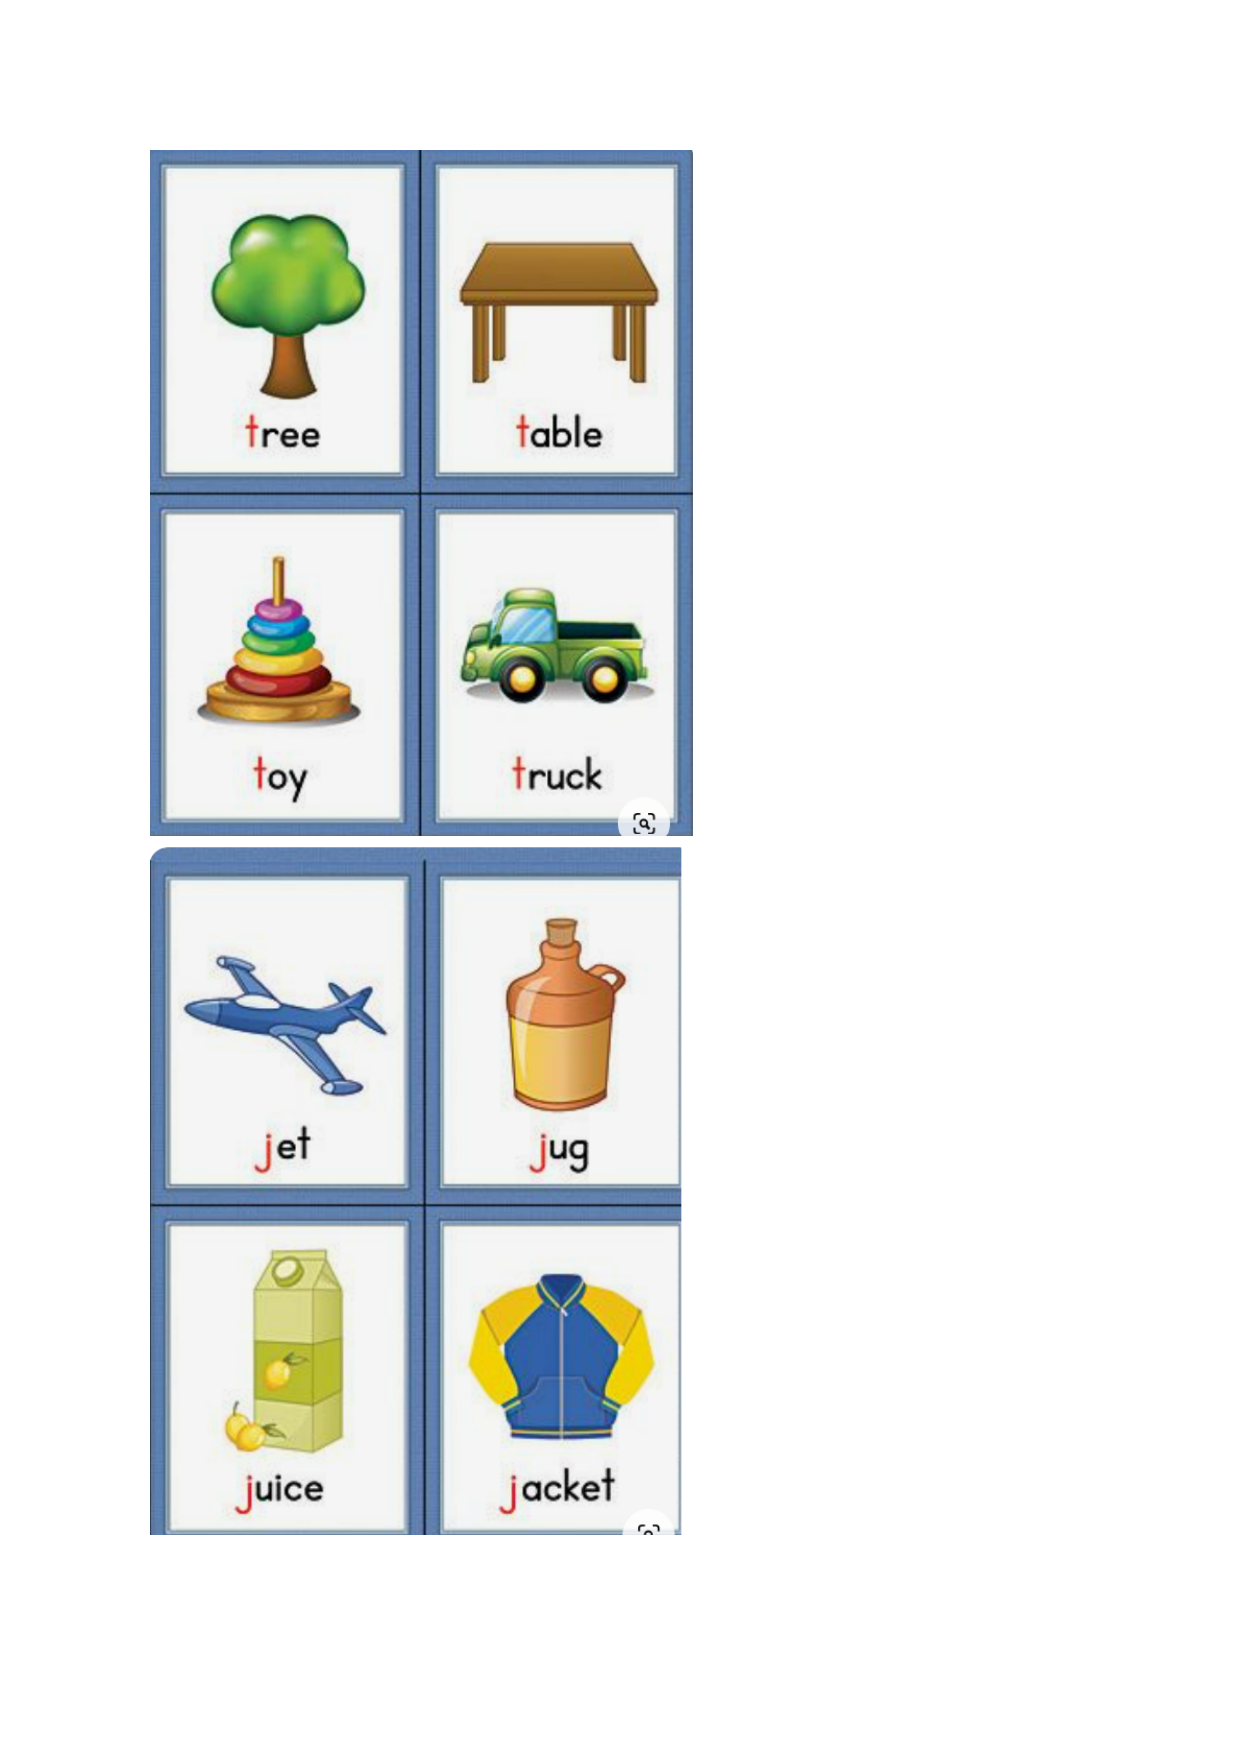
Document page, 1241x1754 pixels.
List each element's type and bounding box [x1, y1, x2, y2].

picture [150, 840, 682, 1535]
picture [150, 150, 694, 836]
